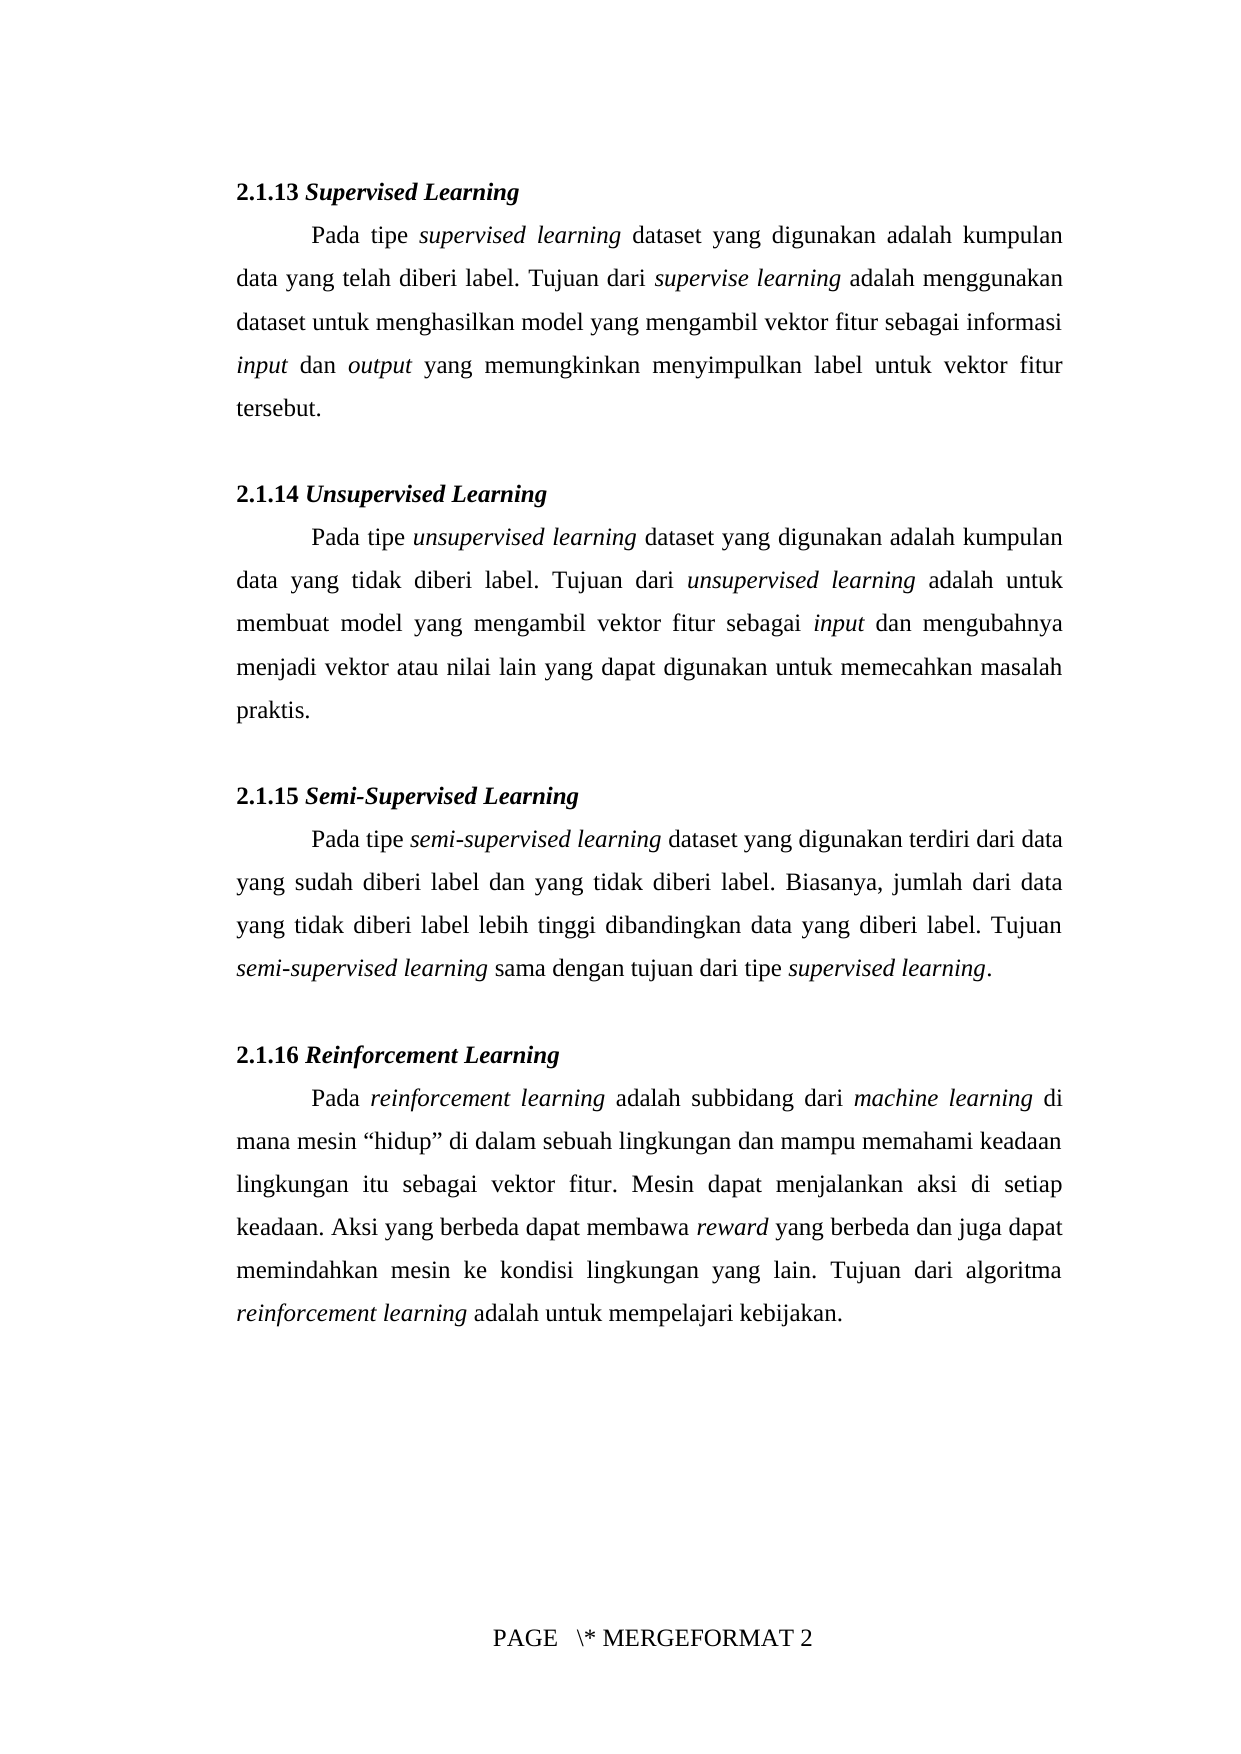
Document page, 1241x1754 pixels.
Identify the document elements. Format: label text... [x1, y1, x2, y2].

text Pada tipe supervised learning dataset yang digunakan adalah kumpulan data yang telah diberi label. Tujuan dari supervise learning adalah menggunakan dataset untuk menghasilkan model yang mengambil vektor fitur sebagai informasi input dan output yang memungkinkan menyimpulkan label untuk vektor fitur tersebut. [236, 220, 1063, 422]
text Pada tipe semi-supervised learning dataset yang digunakan terdiri dari data yang sudah diberi label dan yang tidak diberi label. Biasanya, jumlah dari data yang tidak diberi label lebih tinggi dibandingkan data yang diberi label. Tujuan semi-supervised learning sama dengan tujuan dari tipe supervised learning. [236, 824, 1063, 982]
text 2.1.16 Reinforcement Learning [236, 1040, 1063, 1068]
text Pada reinforcement learning adalah subbidang dari machine learning di mana mesin “hidup” di dalam sebuah lingkungan dan mampu memahami keadaan lingkungan itu sebagai vektor fitur. Mesin dapat menjalankan aksi di setiap keadaan. Aksi yang berbeda dapat membawa reward yang berbeda dan juga dapat memindahkan mesin ke kondisi lingkungan yang lain. Tujuan dari algoritma reinforcement learning adalah untuk mempelajari kebijakan. [236, 1083, 1063, 1327]
text Pada tipe unsupervised learning dataset yang digunakan adalah kumpulan data yang tidak diberi label. Tujuan dari unsupervised learning adalah untuk membuat model yang mengambil vektor fitur sebagai input dan mengubahnya menjadi vektor atau nilai lain yang dapat digunakan untuk memecahkan masalah praktis. [236, 522, 1063, 723]
text 2.1.13 Supervised Learning [236, 177, 1063, 206]
text 2.1.15 Semi-Supervised Learning [236, 781, 1063, 810]
text 2.1.14 Unsupervised Learning [236, 479, 1063, 508]
